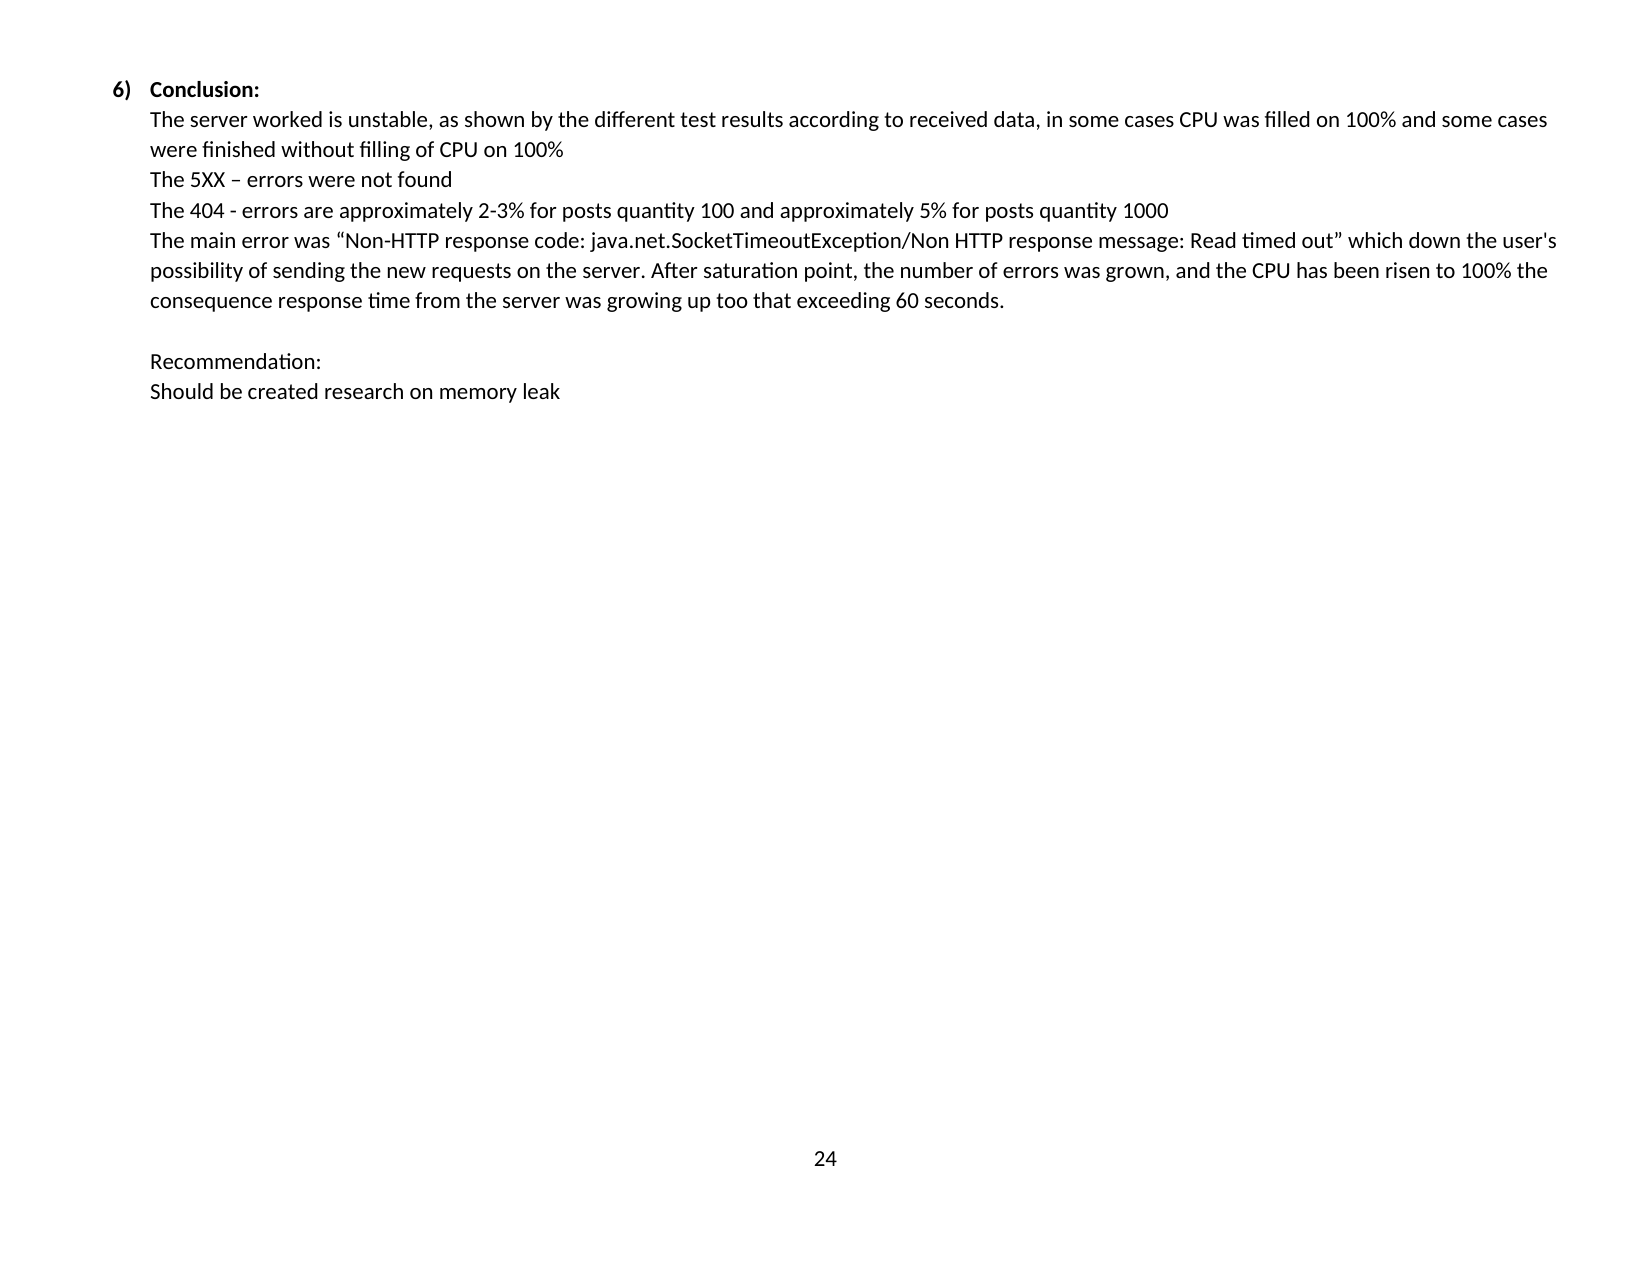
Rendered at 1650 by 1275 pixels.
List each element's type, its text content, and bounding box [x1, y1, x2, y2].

list The server worked is unstable, as shown by the different test results according to received data, in some cases CPU was filled on 100% and some cases were finished without filling of CPU on 100% [150, 105, 1575, 163]
list The main error was “Non-HTTP response code: java.net.SocketTimeoutException/Non HTTP response message: Read timed out” which down the user's possibility of sending the new requests on the server. After saturation point, the number of errors was grown, and the CPU has been risen to 100% the consequence response time from the server was growing up too that exceeding 60 seconds. [150, 226, 1575, 314]
text Should be created research on memory leak [150, 377, 1575, 405]
list Recommendation: [150, 347, 1575, 375]
text The 5XX – errors were not found [150, 166, 1575, 194]
list Conclusion: [112, 75, 1575, 103]
text The 404 - errors are approximately 2-3% for posts quantity 100 and approximately 5% for posts quantity 1000 [150, 196, 1575, 224]
